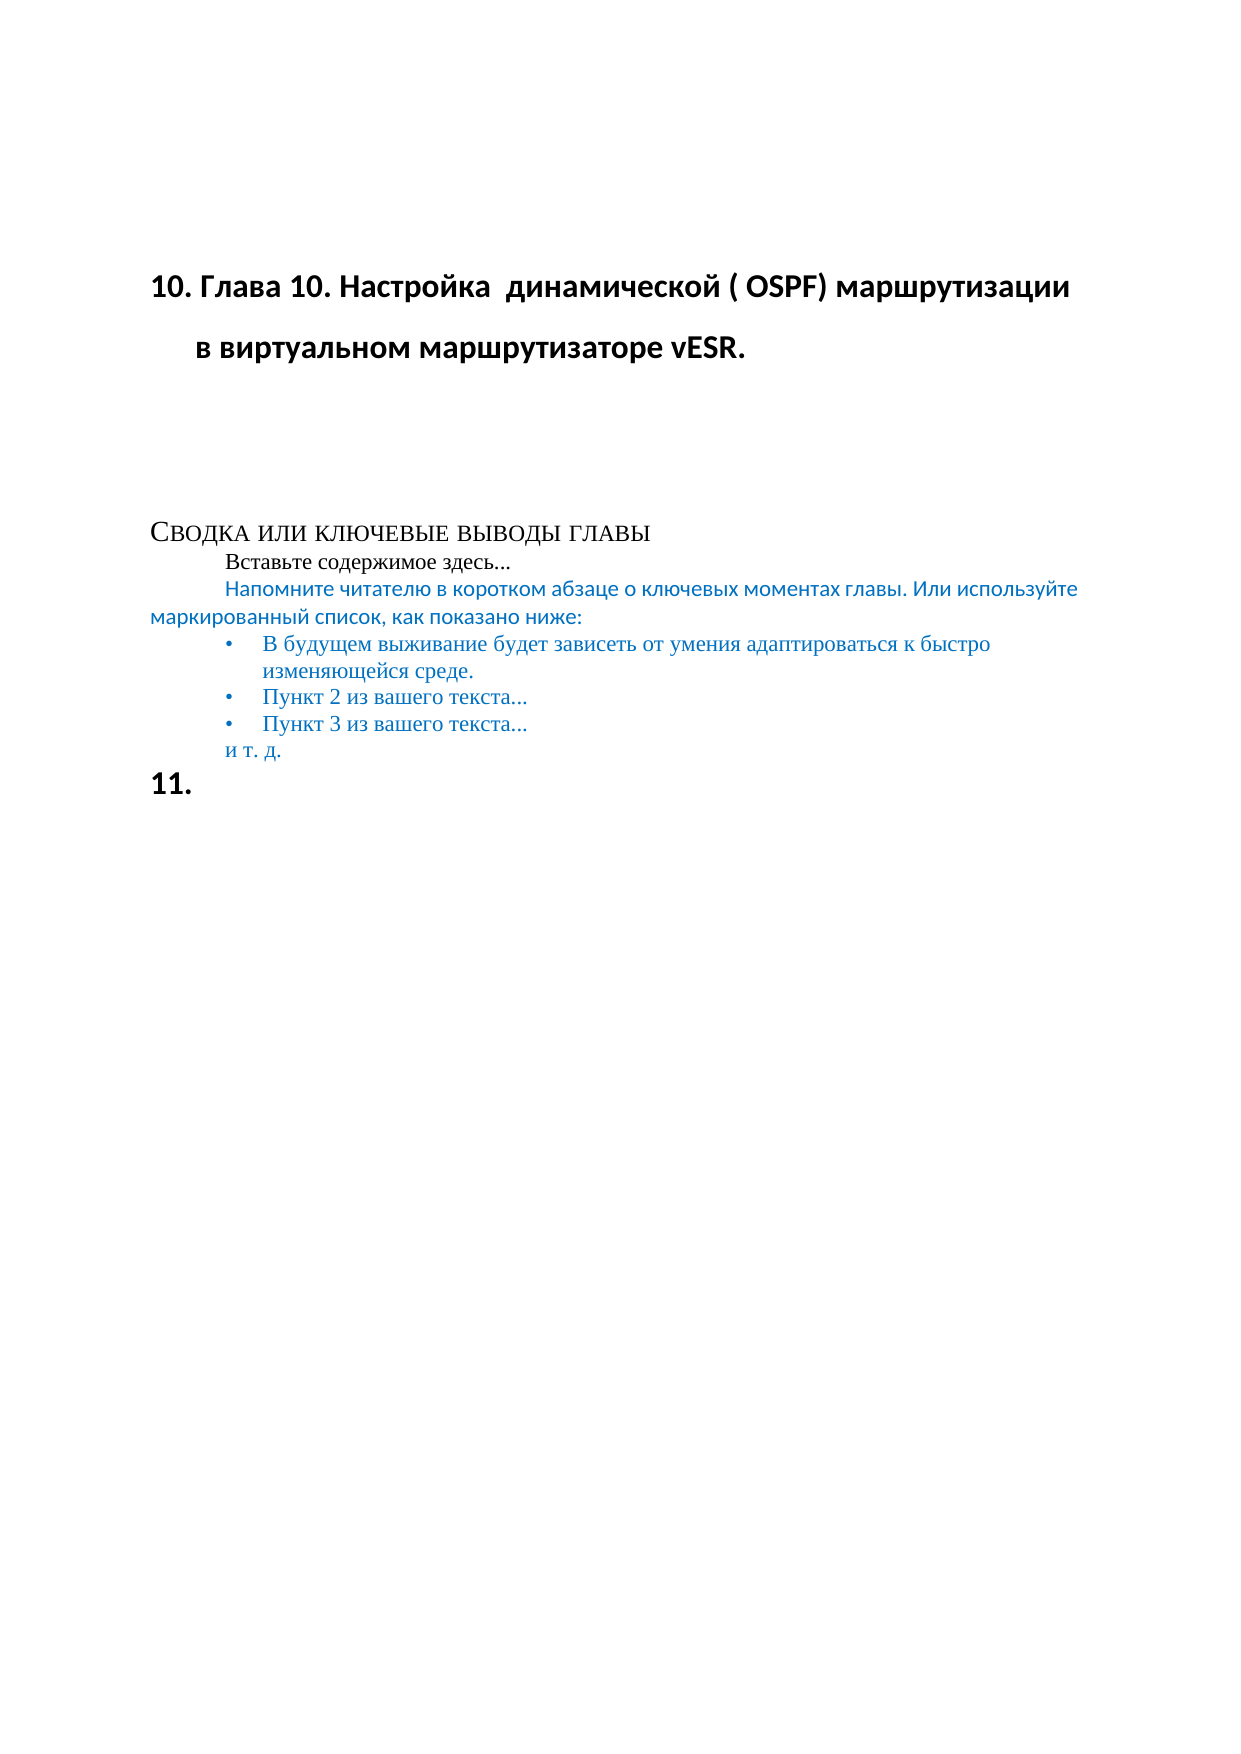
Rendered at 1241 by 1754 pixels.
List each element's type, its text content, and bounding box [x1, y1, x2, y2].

subtitle Глава 10. Настройка динамической ( OSPF) маршрутизации в виртуальном маршрутизаторе vESR. [150, 265, 1090, 367]
